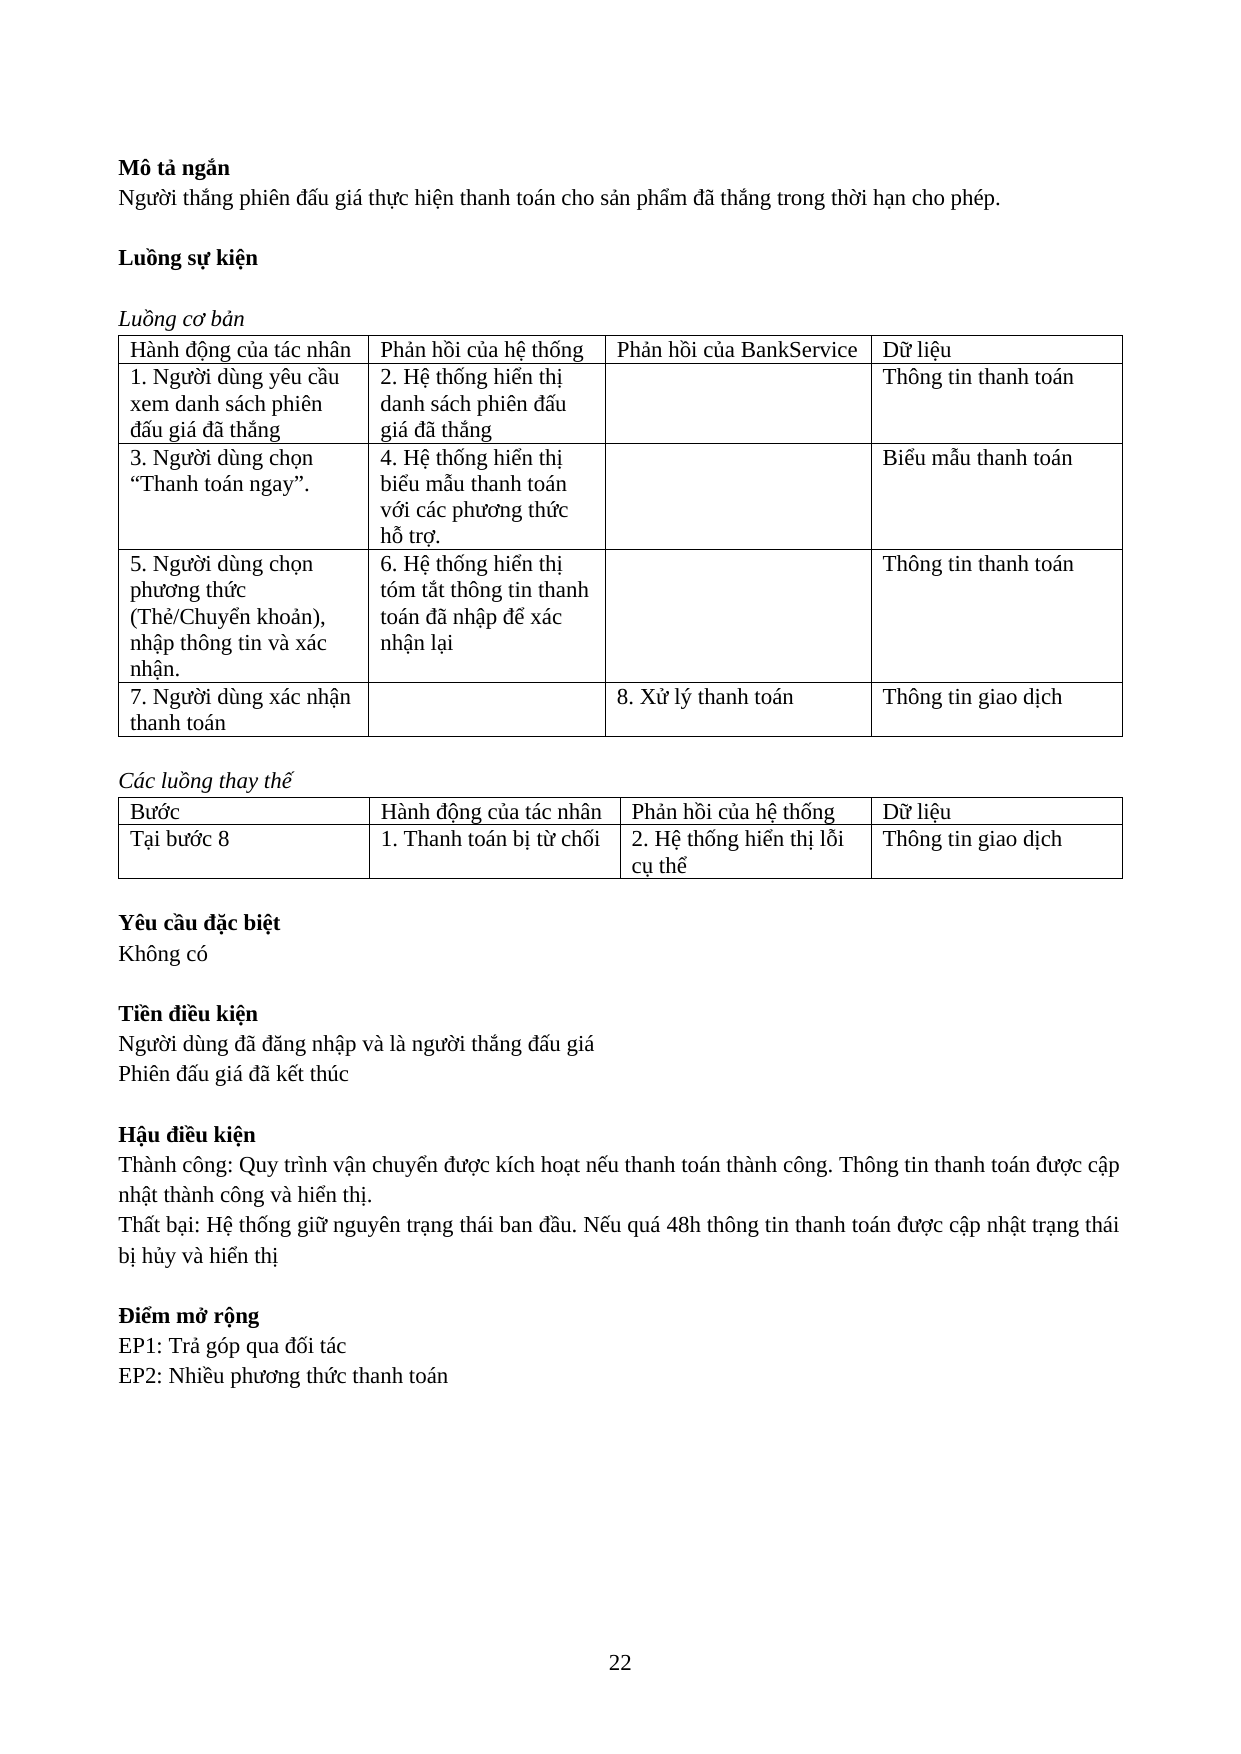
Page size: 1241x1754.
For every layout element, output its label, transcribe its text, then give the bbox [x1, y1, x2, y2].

table_cell 2. Hệ thống hiển thị lỗi cụ thể [621, 825, 871, 878]
table_header Hành động của tác nhân [370, 798, 620, 824]
table_header Phản hồi của hệ thống [369, 336, 605, 362]
table_header Phản hồi của BankService [606, 336, 871, 362]
table_cell Thông tin giao dịch [872, 683, 1122, 736]
table_cell 7. Người dùng xác nhận thanh toán [119, 683, 368, 736]
table_cell 5. Người dùng chọn phương thức (Thẻ/Chuyển khoản), nhập thông tin và xác nhận. [119, 550, 368, 682]
text Tiền điều kiện [118, 1000, 1122, 1026]
text Yêu cầu đặc biệt [118, 909, 1122, 936]
table_cell Biểu mẫu thanh toán [872, 444, 1122, 549]
text Các luồng thay thế [118, 767, 1122, 793]
table_header Dữ liệu [872, 336, 1122, 362]
text Mô tả ngắn [118, 154, 1122, 180]
table_cell 4. Hệ thống hiển thị biểu mẫu thanh toán với các phương thức hỗ trợ. [369, 444, 605, 549]
table_cell [606, 550, 871, 682]
table_header Dữ liệu [872, 798, 1122, 824]
table_cell 3. Người dùng chọn “Thanh toán ngay”. [119, 444, 368, 549]
text Luồng cơ bản [118, 305, 1122, 331]
text EP2: Nhiều phương thức thanh toán [118, 1362, 1122, 1389]
table_cell 1. Người dùng yêu cầu xem danh sách phiên đấu giá đã thắng [119, 364, 368, 442]
text Người dùng đã đăng nhập và là người thắng đấu giá [118, 1030, 1122, 1057]
table_cell 6. Hệ thống hiển thị tóm tắt thông tin thanh toán đã nhập để xác nhận lại [369, 550, 605, 682]
table_cell Thông tin giao dịch [872, 825, 1122, 878]
text Thất bại: Hệ thống giữ nguyên trạng thái ban đầu. Nếu quá 48h thông tin thanh toán được cập nhật trạng thái bị hủy và hiển thị [118, 1211, 1122, 1268]
text Người thắng phiên đấu giá thực hiện thanh toán cho sản phẩm đã thắng trong thời hạn cho phép. [118, 184, 1122, 210]
text Luồng sự kiện [118, 244, 1122, 271]
text Phiên đấu giá đã kết thúc [118, 1060, 1122, 1087]
table_header Hành động của tác nhân [119, 336, 368, 362]
table_header Bước [119, 798, 369, 824]
table_cell 2. Hệ thống hiển thị danh sách phiên đấu giá đã thắng [369, 364, 605, 442]
table_cell 1. Thanh toán bị từ chối [370, 825, 620, 878]
table_cell [369, 683, 605, 736]
table_cell Thông tin thanh toán [872, 550, 1122, 682]
table_cell [606, 444, 871, 549]
table_cell 8. Xử lý thanh toán [606, 683, 871, 736]
table_header Phản hồi của hệ thống [621, 798, 871, 824]
text Hậu điều kiện [118, 1121, 1122, 1147]
table_cell [606, 364, 871, 442]
text Thành công: Quy trình vận chuyển được kích hoạt nếu thanh toán thành công. Thông tin thanh toán được cập nhật thành công và hiển thị. [118, 1151, 1122, 1208]
table_cell Tại bước 8 [119, 825, 369, 878]
table_cell Thông tin thanh toán [872, 364, 1122, 442]
text EP1: Trả góp qua đối tác [118, 1332, 1122, 1359]
text Không có [118, 939, 1122, 966]
text Điểm mở rộng [118, 1302, 1122, 1328]
